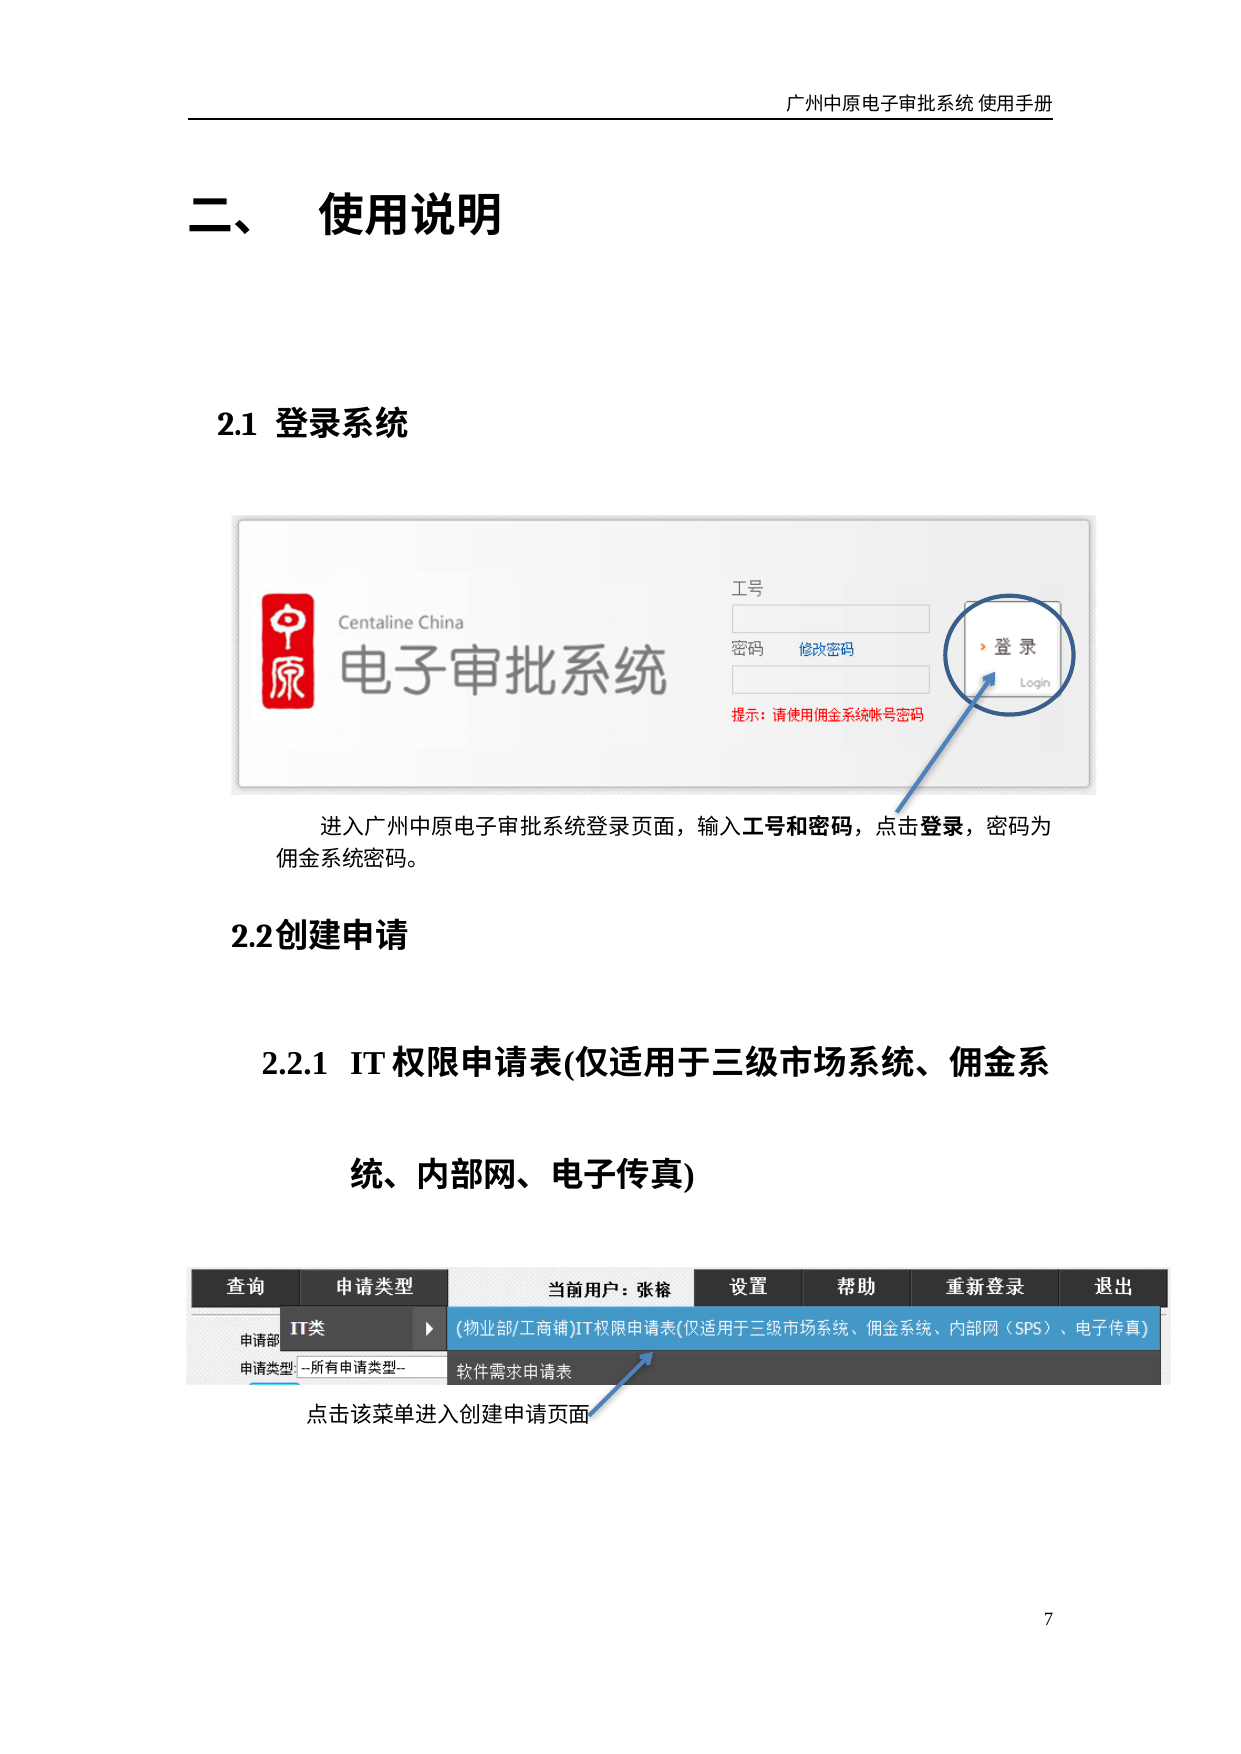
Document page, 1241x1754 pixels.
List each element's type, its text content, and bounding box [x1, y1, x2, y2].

picture [231, 515, 1097, 795]
subtitle 使用说明 [187, 163, 1053, 261]
list 点击该菜单进入创建申请页面 [306, 1397, 1053, 1429]
subtitle 创建申请 [231, 900, 1053, 965]
subtitle IT权限申请表(仅适用于三级市场系统、佣金系统、内部网、电子传真) [261, 1027, 1053, 1205]
subtitle 登录系统 [217, 388, 1053, 453]
picture [186, 1267, 1171, 1385]
list 进入广州中原电子审批系统登录页面，输入工号和密码，点击登录，密码为佣金系统密码。 [276, 808, 1053, 873]
picture [948, 598, 1071, 712]
